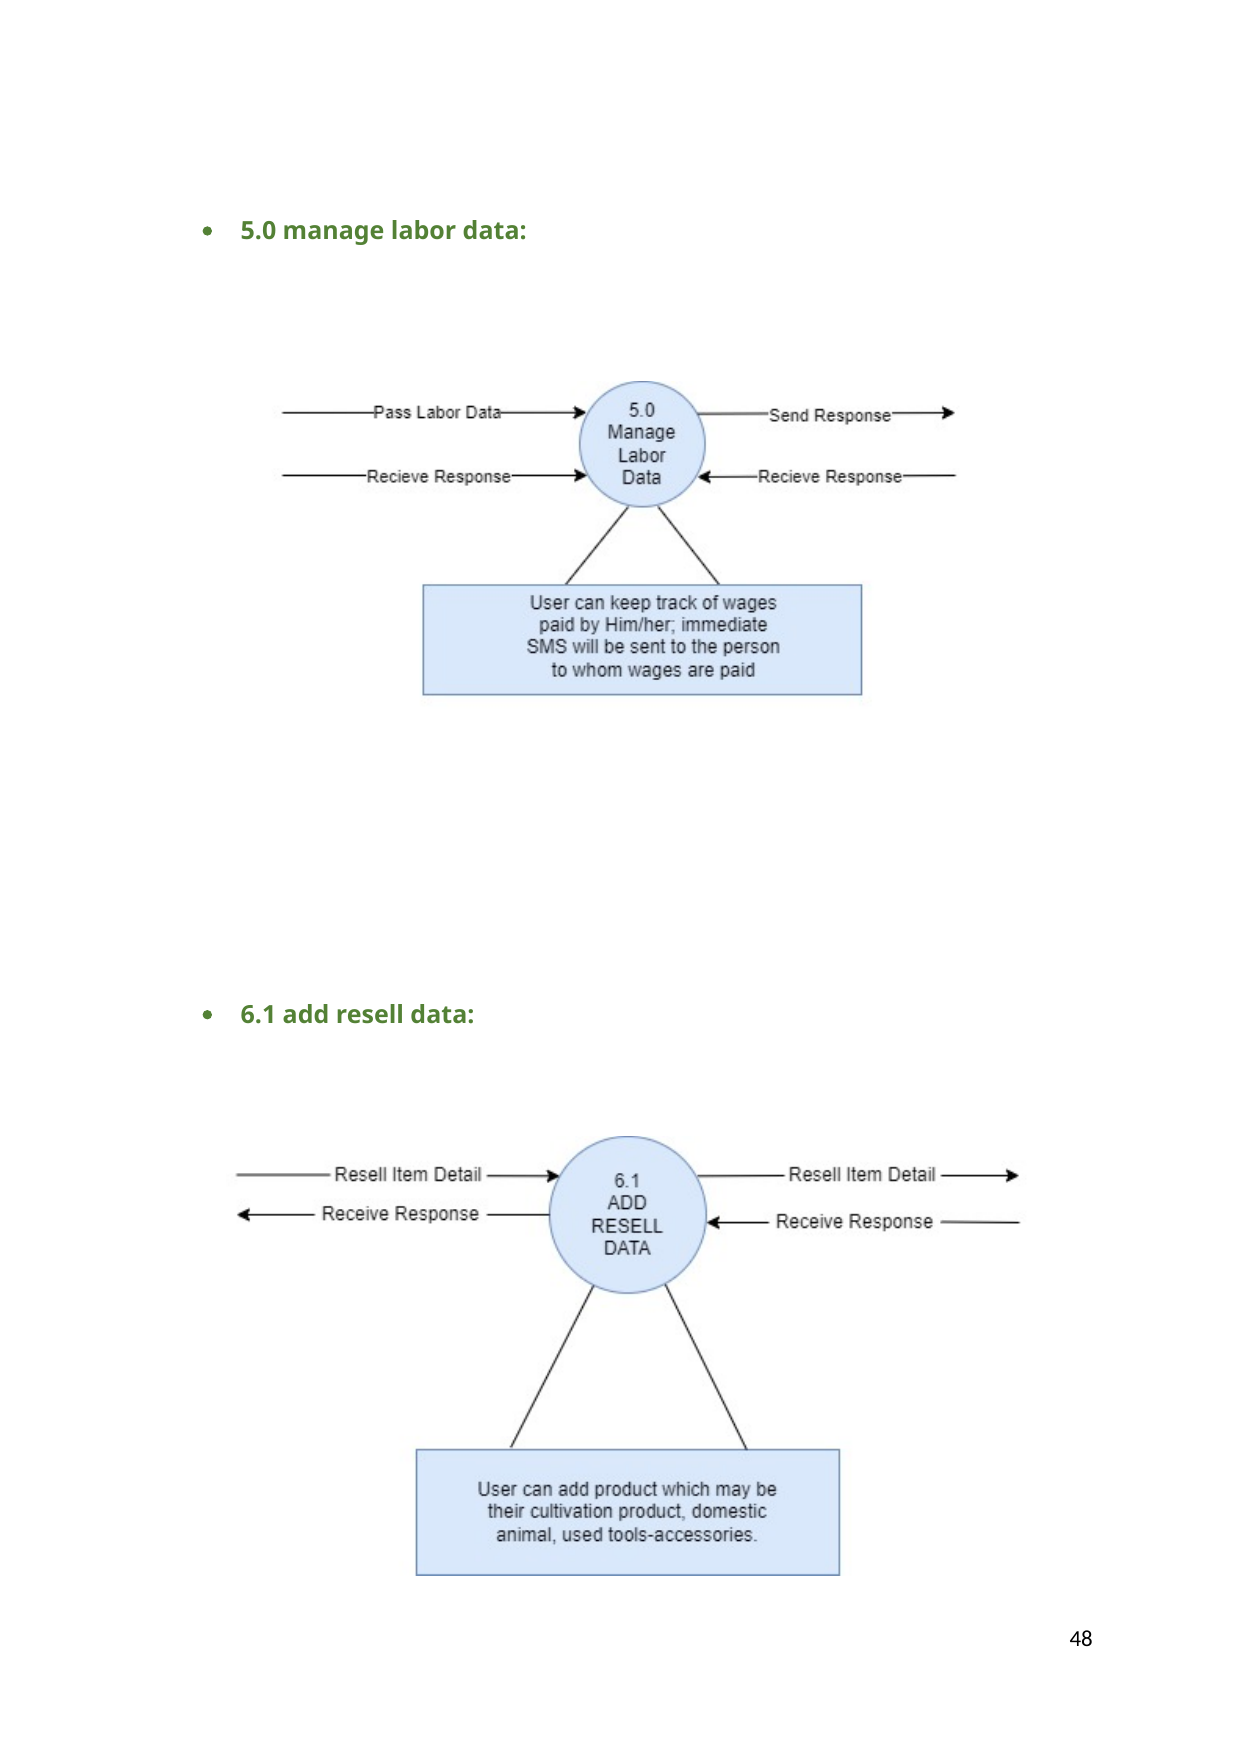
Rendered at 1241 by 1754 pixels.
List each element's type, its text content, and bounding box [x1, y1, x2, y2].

list 6.1 add resell data: [203, 997, 1092, 1031]
list 5.0 manage labor data: [203, 213, 1092, 247]
picture [271, 381, 969, 727]
picture [226, 1136, 1033, 1576]
